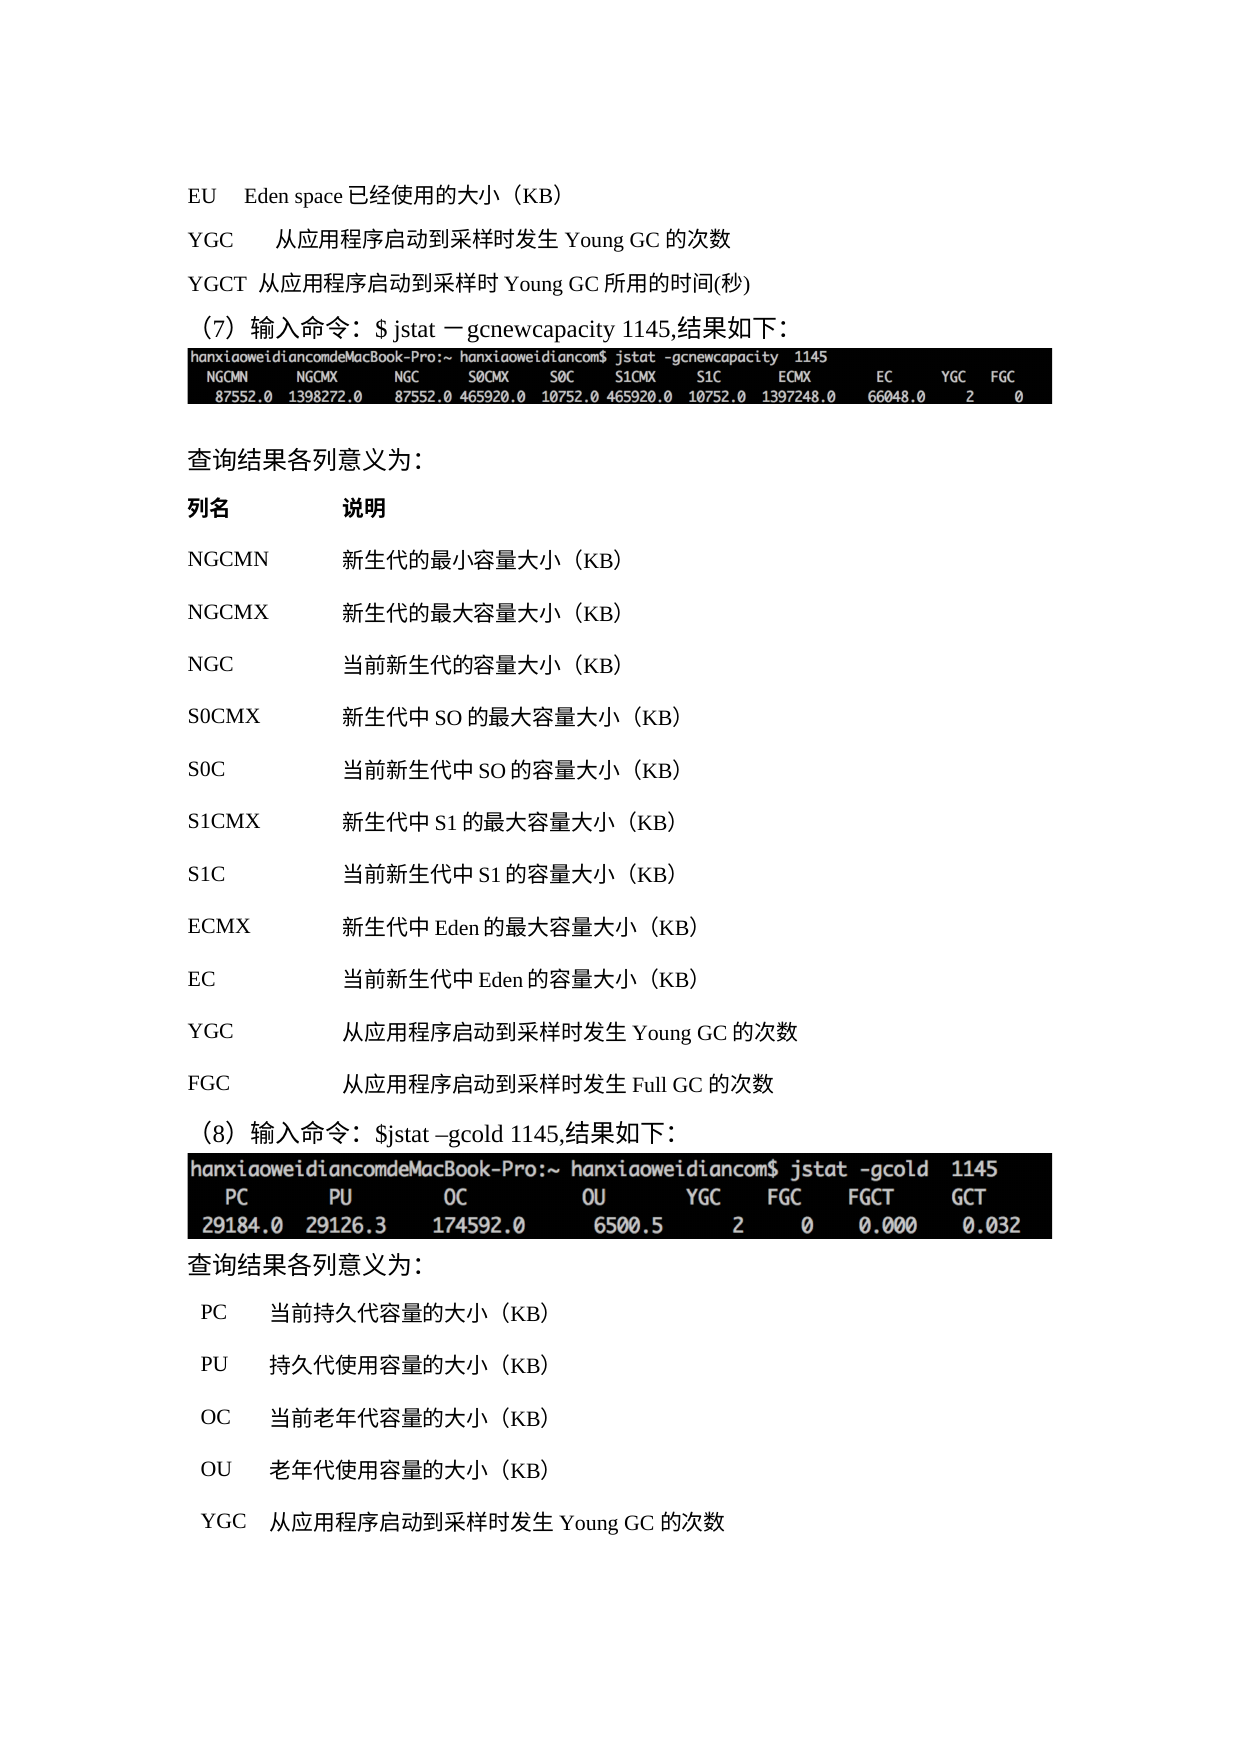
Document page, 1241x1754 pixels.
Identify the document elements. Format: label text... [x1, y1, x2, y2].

table_cell 新生代中Eden的最大容量大小（KB） [338, 900, 815, 952]
table_cell OU [196, 1443, 265, 1495]
table_cell 从应用程序启动到采样时发生 Full GC 的次数 [338, 1057, 815, 1109]
table_cell S1CMX [183, 795, 338, 847]
text （7）输入命令：$ jstat －gcnewcapacity 1145,结果如下： [187, 304, 1053, 348]
table_cell S1C [183, 847, 338, 899]
text EU Eden space已经使用的大小（KB） [187, 172, 1053, 216]
table_cell S0CMX [183, 690, 338, 742]
text 查询结果各列意义为： [187, 436, 1053, 480]
table_cell YGC [183, 1004, 338, 1057]
table_cell 从应用程序启动到采样时发生 Young GC 的次数 [265, 1495, 1044, 1547]
picture [187, 348, 1053, 404]
text YGC 从应用程序启动到采样时发生 Young GC 的次数 [187, 216, 1053, 260]
table_cell 当前新生代的容量大小（KB） [338, 638, 815, 690]
picture [187, 1153, 1053, 1239]
table_cell NGC [183, 638, 338, 690]
table_cell 老年代使用容量的大小（KB） [265, 1443, 1044, 1495]
table_cell FGC [183, 1057, 338, 1109]
table_header 说明 [338, 480, 815, 533]
table_cell 新生代的最小容量大小（KB） [338, 533, 815, 585]
table_header 当前持久代容量的大小（KB） [265, 1285, 1044, 1338]
table_cell 新生代中S1的最大容量大小（KB） [338, 795, 815, 847]
table_cell PU [196, 1338, 265, 1390]
table_cell 当前老年代容量的大小（KB） [265, 1390, 1044, 1443]
table_cell OC [196, 1390, 265, 1443]
table_cell NGCMX [183, 585, 338, 638]
table_cell 新生代中SO的最大容量大小（KB） [338, 690, 815, 742]
text 查询结果各列意义为： [187, 1241, 1053, 1285]
table_cell 持久代使用容量的大小（KB） [265, 1338, 1044, 1390]
table_cell 当前新生代中Eden的容量大小（KB） [338, 952, 815, 1004]
table_cell S0C [183, 743, 338, 795]
table_cell YGC [196, 1495, 265, 1547]
table_cell 新生代的最大容量大小（KB） [338, 585, 815, 638]
table_cell 从应用程序启动到采样时发生 Young GC 的次数 [338, 1004, 815, 1057]
text YGCT 从应用程序启动到采样时 Young GC 所用的时间(秒) [187, 260, 1053, 304]
table_cell EC [183, 952, 338, 1004]
table_header PC [196, 1285, 265, 1338]
table_header 列名 [183, 480, 338, 533]
table_cell 当前新生代中SO的容量大小（KB） [338, 743, 815, 795]
text （8）输入命令：$jstat –gcold 1145,结果如下： [187, 1109, 1053, 1153]
table_cell ECMX [183, 900, 338, 952]
table_cell NGCMN [183, 533, 338, 585]
table_cell 当前新生代中S1的容量大小（KB） [338, 847, 815, 899]
